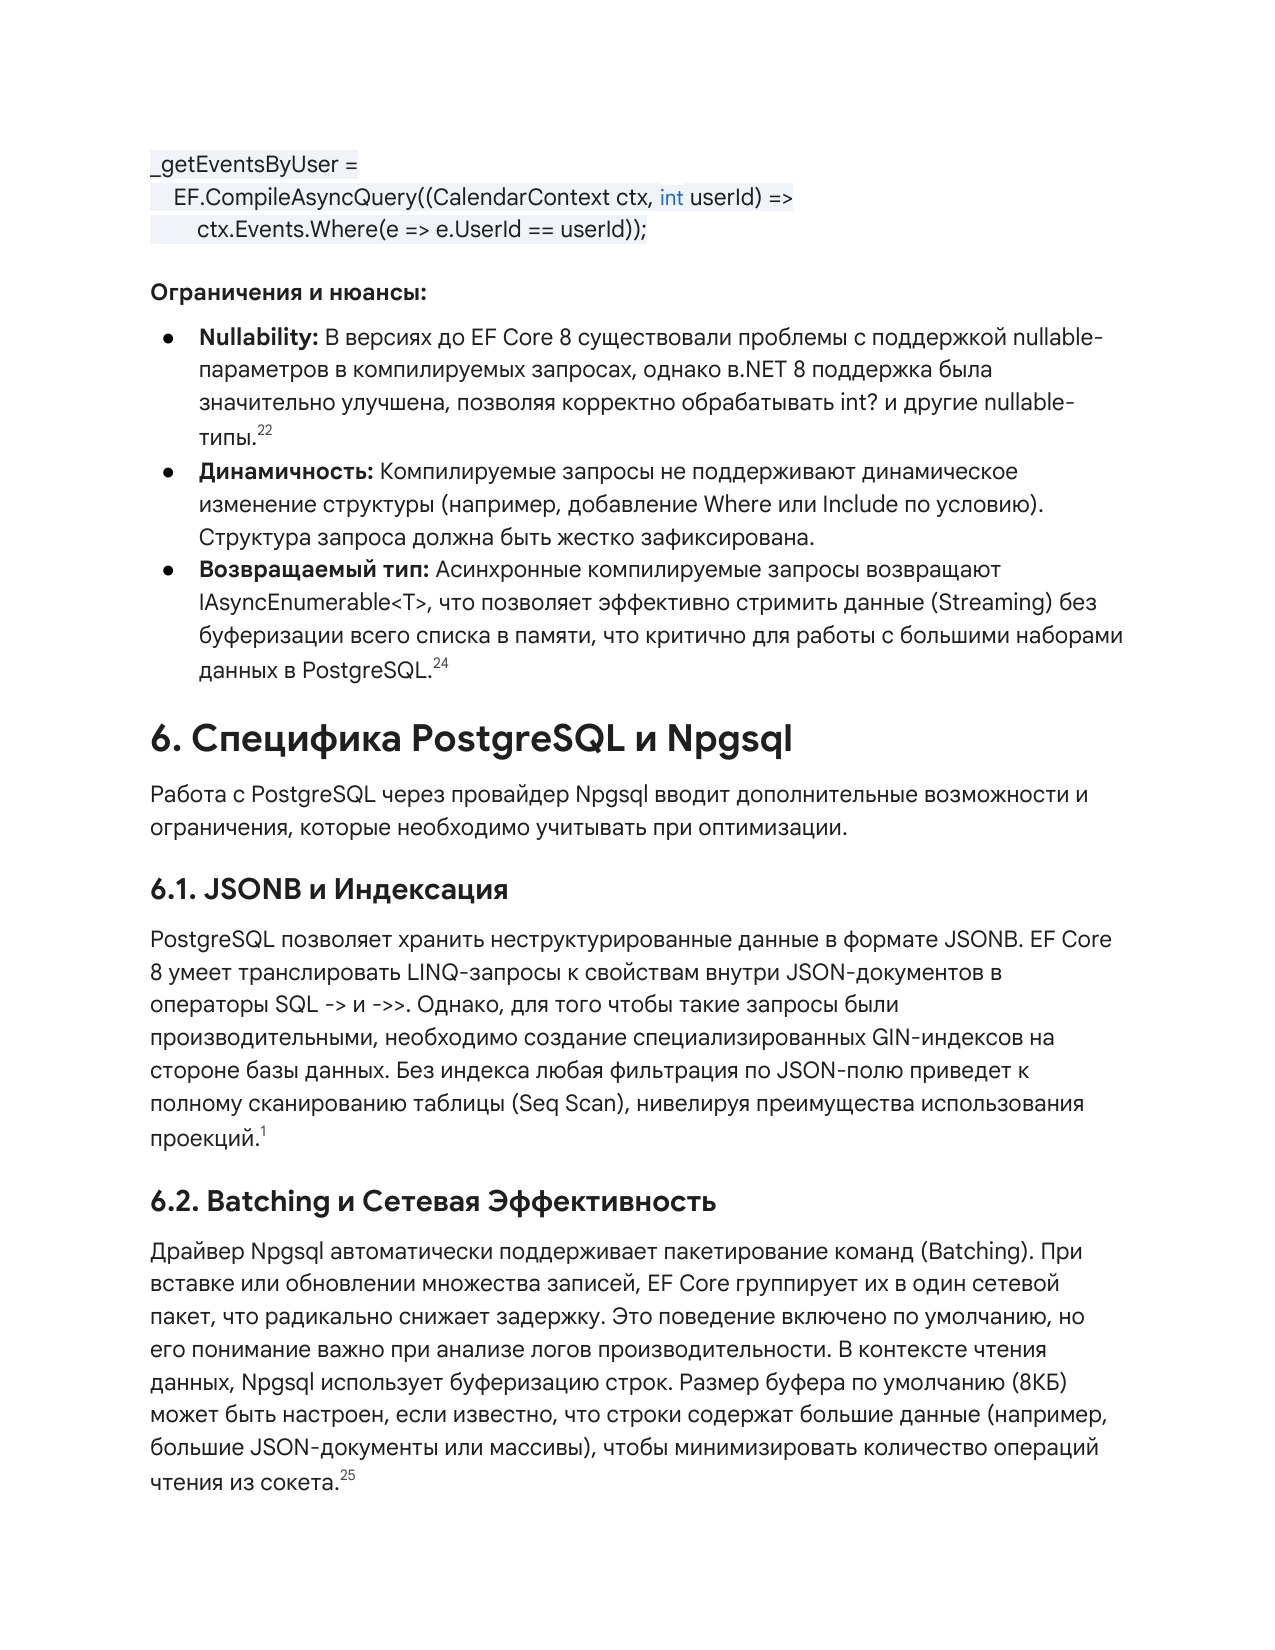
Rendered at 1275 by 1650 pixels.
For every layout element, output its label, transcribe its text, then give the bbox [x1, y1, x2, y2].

text Драйвер Npgsql автоматически поддерживает пакетирование команд (Batching). При вставке или обновлении множества записей, EF Core группирует их в один сетевой пакет, что радикально снижает задержку. Это поведение включено по умолчанию, но его понимание важно при анализе логов производительности. В контексте чтения данных, Npgsql использует буферизацию строк. Размер буфера по умолчанию (8КБ) может быть настроен, если известно, что строки содержат большие данные (например, большие JSON-документы или массивы), чтобы минимизировать количество операций чтения из сокета.25 [150, 1237, 1125, 1498]
text Ограничения и нюансы: [150, 278, 1125, 307]
text Работа с PostgreSQL через провайдер Npgsql вводит дополнительные возможности и ограничения, которые необходимо учитывать при оптимизации. [150, 781, 1125, 842]
subtitle 6.1. JSONB и Индексация [150, 871, 1125, 908]
list Nullability: В версиях до EF Core 8 существовали проблемы с поддержкой nullable-параметров в компилируемых запросах, однако в.NET 8 поддержка была значительно улучшена, позволяя корректно обрабатывать int? и другие nullable-типы.22 [161, 323, 1125, 453]
text PostgreSQL позволяет хранить неструктурированные данные в формате JSONB. EF Core 8 умеет транслировать LINQ-запросы к свойствам внутри JSON-документов в операторы SQL -> и ->>. Однако, для того чтобы такие запросы были производительными, необходимо создание специализированных GIN-индексов на стороне базы данных. Без индекса любая фильтрация по JSON-полю приведет к полному сканированию таблицы (Seq Scan), нивелируя преимущества использования проекций.1 [150, 925, 1125, 1153]
list Возвращаемый тип: Асинхронные компилируемые запросы возвращают IAsyncEnumerable<T>, что позволяет эффективно стримить данные (Streaming) без буферизации всего списка в памяти, что критично для работы с большими наборами данных в PostgreSQL.24 [161, 555, 1125, 685]
subtitle 6. Специфика PostgreSQL и Npgsql [150, 715, 1125, 762]
list Динамичность: Компилируемые запросы не поддерживают динамическое изменение структуры (например, добавление Where или Include по условию). Структура запроса должна быть жестко зафиксирована. [161, 457, 1125, 551]
subtitle 6.2. Batching и Сетевая Эффективность [150, 1183, 1125, 1219]
